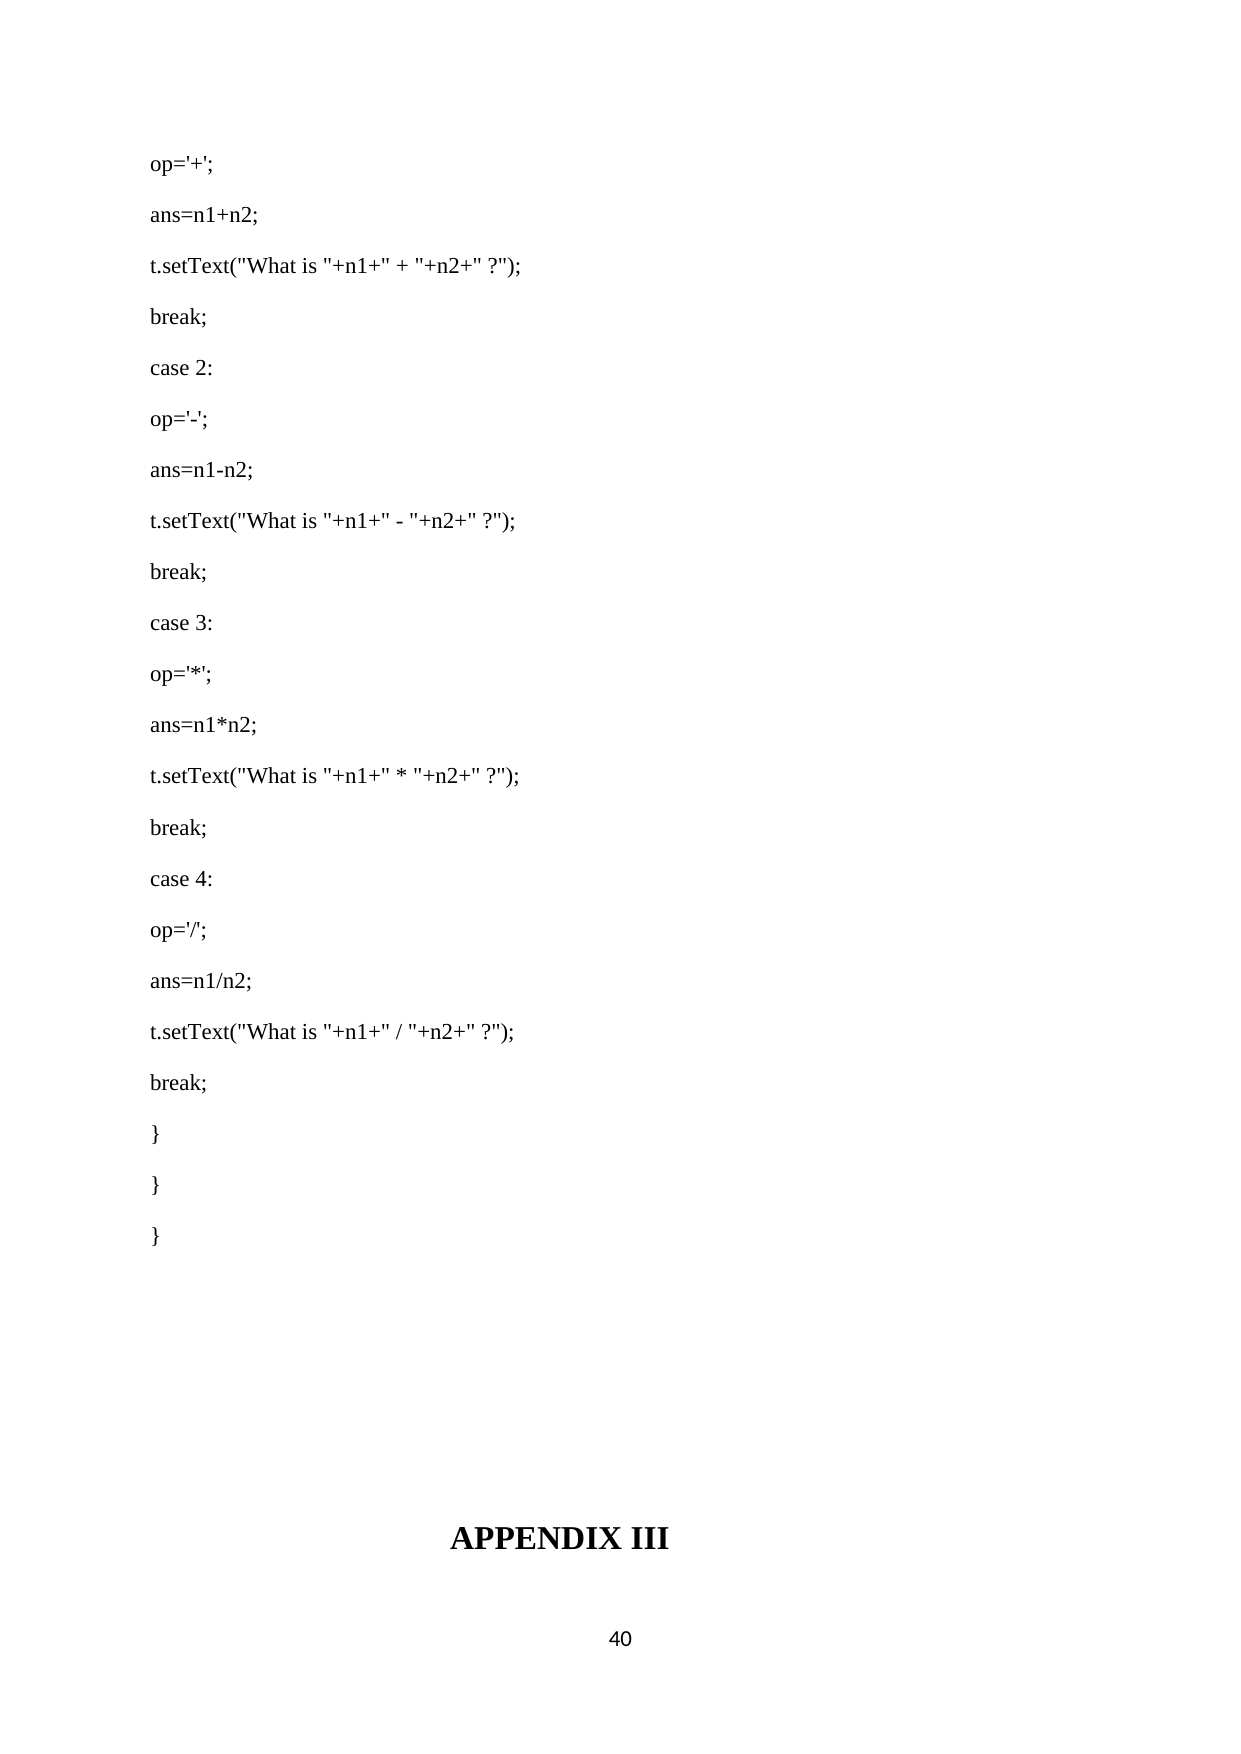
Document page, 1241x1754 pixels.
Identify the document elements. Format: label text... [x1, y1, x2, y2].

text op='-'; [150, 405, 1090, 432]
text op='+'; [150, 150, 1090, 176]
text ans=n1/n2; [150, 967, 1090, 993]
text op='/'; [150, 916, 1090, 942]
text } [150, 1171, 1090, 1197]
text } [150, 1120, 1090, 1146]
text t.setText("What is "+n1+" + "+n2+" ?"); [150, 252, 1090, 278]
text case 2: [150, 354, 1090, 381]
text ans=n1-n2; [150, 456, 1090, 483]
text ans=n1+n2; [150, 201, 1090, 227]
text break; [150, 1069, 1090, 1095]
text t.setText("What is "+n1+" - "+n2+" ?"); [150, 507, 1090, 534]
text break; [150, 813, 1090, 840]
text ans=n1*n2; [150, 711, 1090, 738]
text case 3: [150, 609, 1090, 636]
text APPENDIX III [150, 1519, 1090, 1557]
text } [150, 1222, 1090, 1248]
text t.setText("What is "+n1+" * "+n2+" ?"); [150, 762, 1090, 789]
text op='*'; [150, 660, 1090, 687]
text break; [150, 558, 1090, 585]
text case 4: [150, 864, 1090, 891]
text break; [150, 303, 1090, 329]
text t.setText("What is "+n1+" / "+n2+" ?"); [150, 1018, 1090, 1044]
